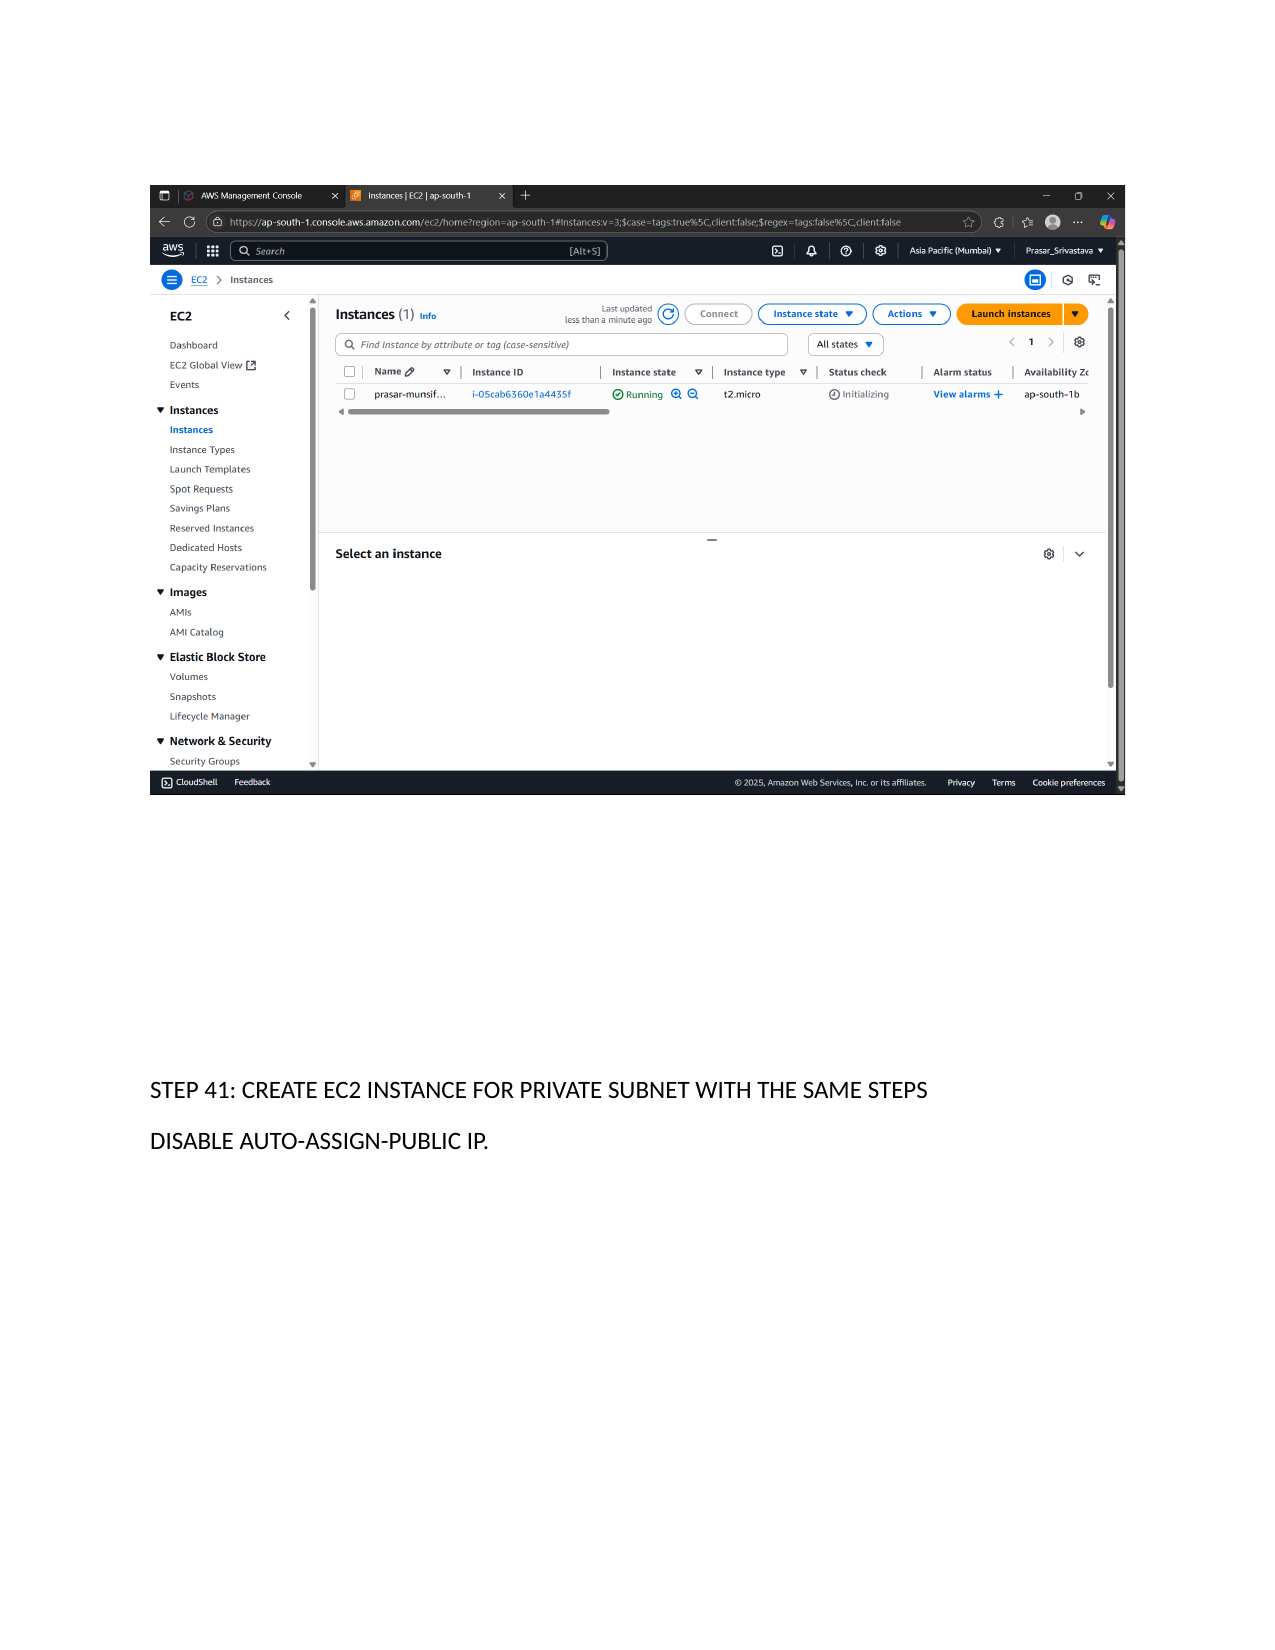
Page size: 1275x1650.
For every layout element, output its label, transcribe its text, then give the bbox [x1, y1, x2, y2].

text DISABLE AUTO-ASSIGN-PUBLIC IP. [150, 1126, 1125, 1156]
picture [150, 185, 1125, 795]
text STEP 41: CREATE EC2 INSTANCE FOR PRIVATE SUBNET WITH THE SAME STEPS [150, 1074, 1125, 1104]
